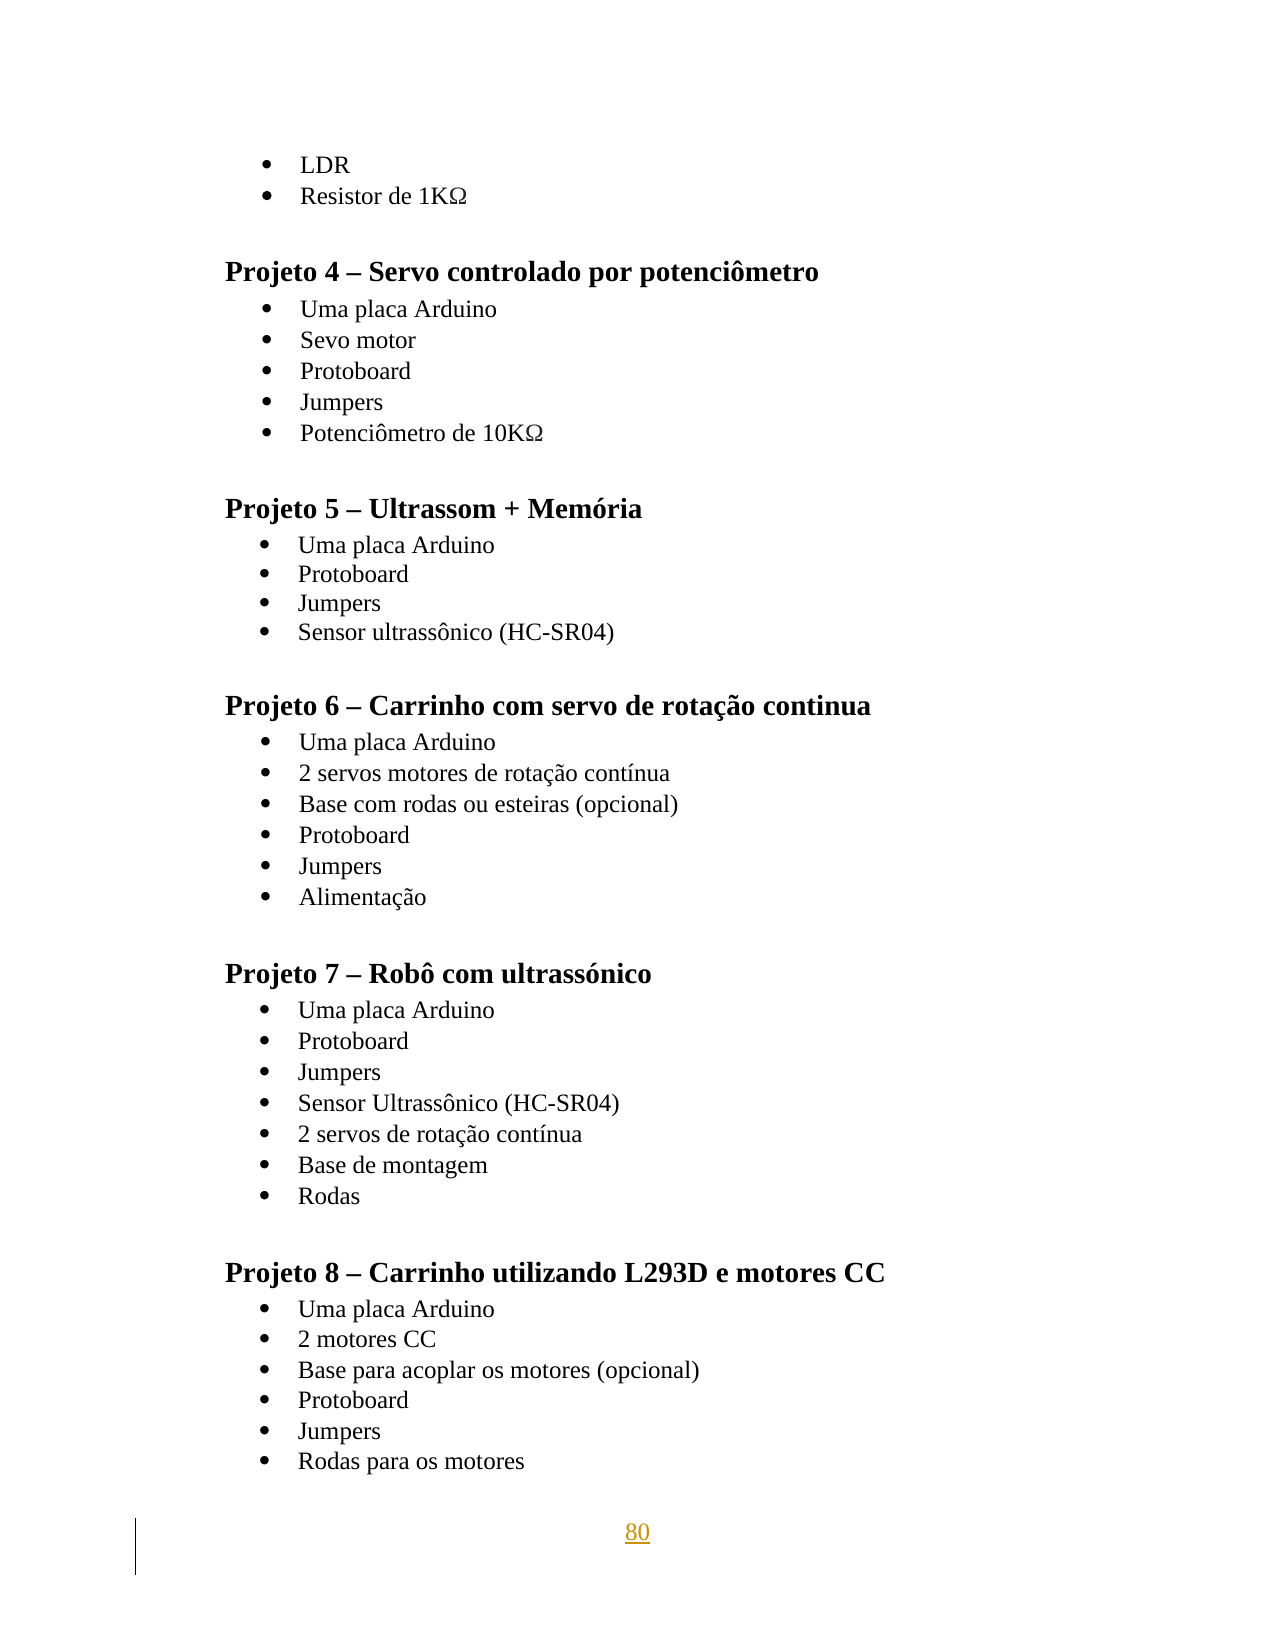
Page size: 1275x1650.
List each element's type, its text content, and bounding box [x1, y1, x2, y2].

list Rodas [260, 1181, 1125, 1210]
text Projeto 7 – Robô com ultrassónico [150, 956, 1125, 989]
list Resistor de 1KΩ [262, 181, 1125, 210]
text Projeto 8 – Carrinho utilizando L293D e motores CC [150, 1255, 1125, 1288]
text Projeto 5 – Ultrassom + Memória [150, 491, 1125, 525]
list Jumpers [260, 1416, 1125, 1444]
list Uma placa Arduino [260, 995, 1125, 1024]
list Uma placa Arduino [260, 531, 1125, 559]
list Jumpers [260, 1057, 1125, 1086]
list Uma placa Arduino [260, 1294, 1125, 1323]
text Projeto 6 – Carrinho com servo de rotação continua [150, 688, 1125, 722]
list 2 servos de rotação contínua [260, 1119, 1125, 1148]
list Alimentação [261, 882, 1125, 911]
list Protoboard [260, 1026, 1125, 1055]
list Base para acoplar os motores (opcional) [260, 1355, 1125, 1384]
list LDR [262, 150, 1125, 179]
list Sevo motor [262, 325, 1125, 353]
list Potenciômetro de 10KΩ [262, 418, 1125, 447]
list Protoboard [261, 820, 1125, 849]
list Sensor ultrassônico (HC-SR04) [260, 617, 1125, 646]
list 2 motores CC [260, 1324, 1125, 1353]
list Sensor Ultrassônico (HC-SR04) [260, 1088, 1125, 1117]
list Uma placa Arduino [262, 294, 1125, 322]
list Jumpers [262, 387, 1125, 416]
list Rodas para os motores [260, 1446, 1125, 1475]
list Base de montagem [260, 1150, 1125, 1179]
list Jumpers [260, 588, 1125, 617]
list Uma placa Arduino [261, 727, 1125, 756]
list Protoboard [260, 559, 1125, 588]
text Projeto 4 – Servo controlado por potenciômetro [150, 254, 1125, 288]
list Jumpers [261, 851, 1125, 880]
list Protoboard [260, 1385, 1125, 1414]
list Protoboard [262, 356, 1125, 384]
list Base com rodas ou esteiras (opcional) [261, 789, 1125, 818]
list 2 servos motores de rotação contínua [261, 758, 1125, 787]
